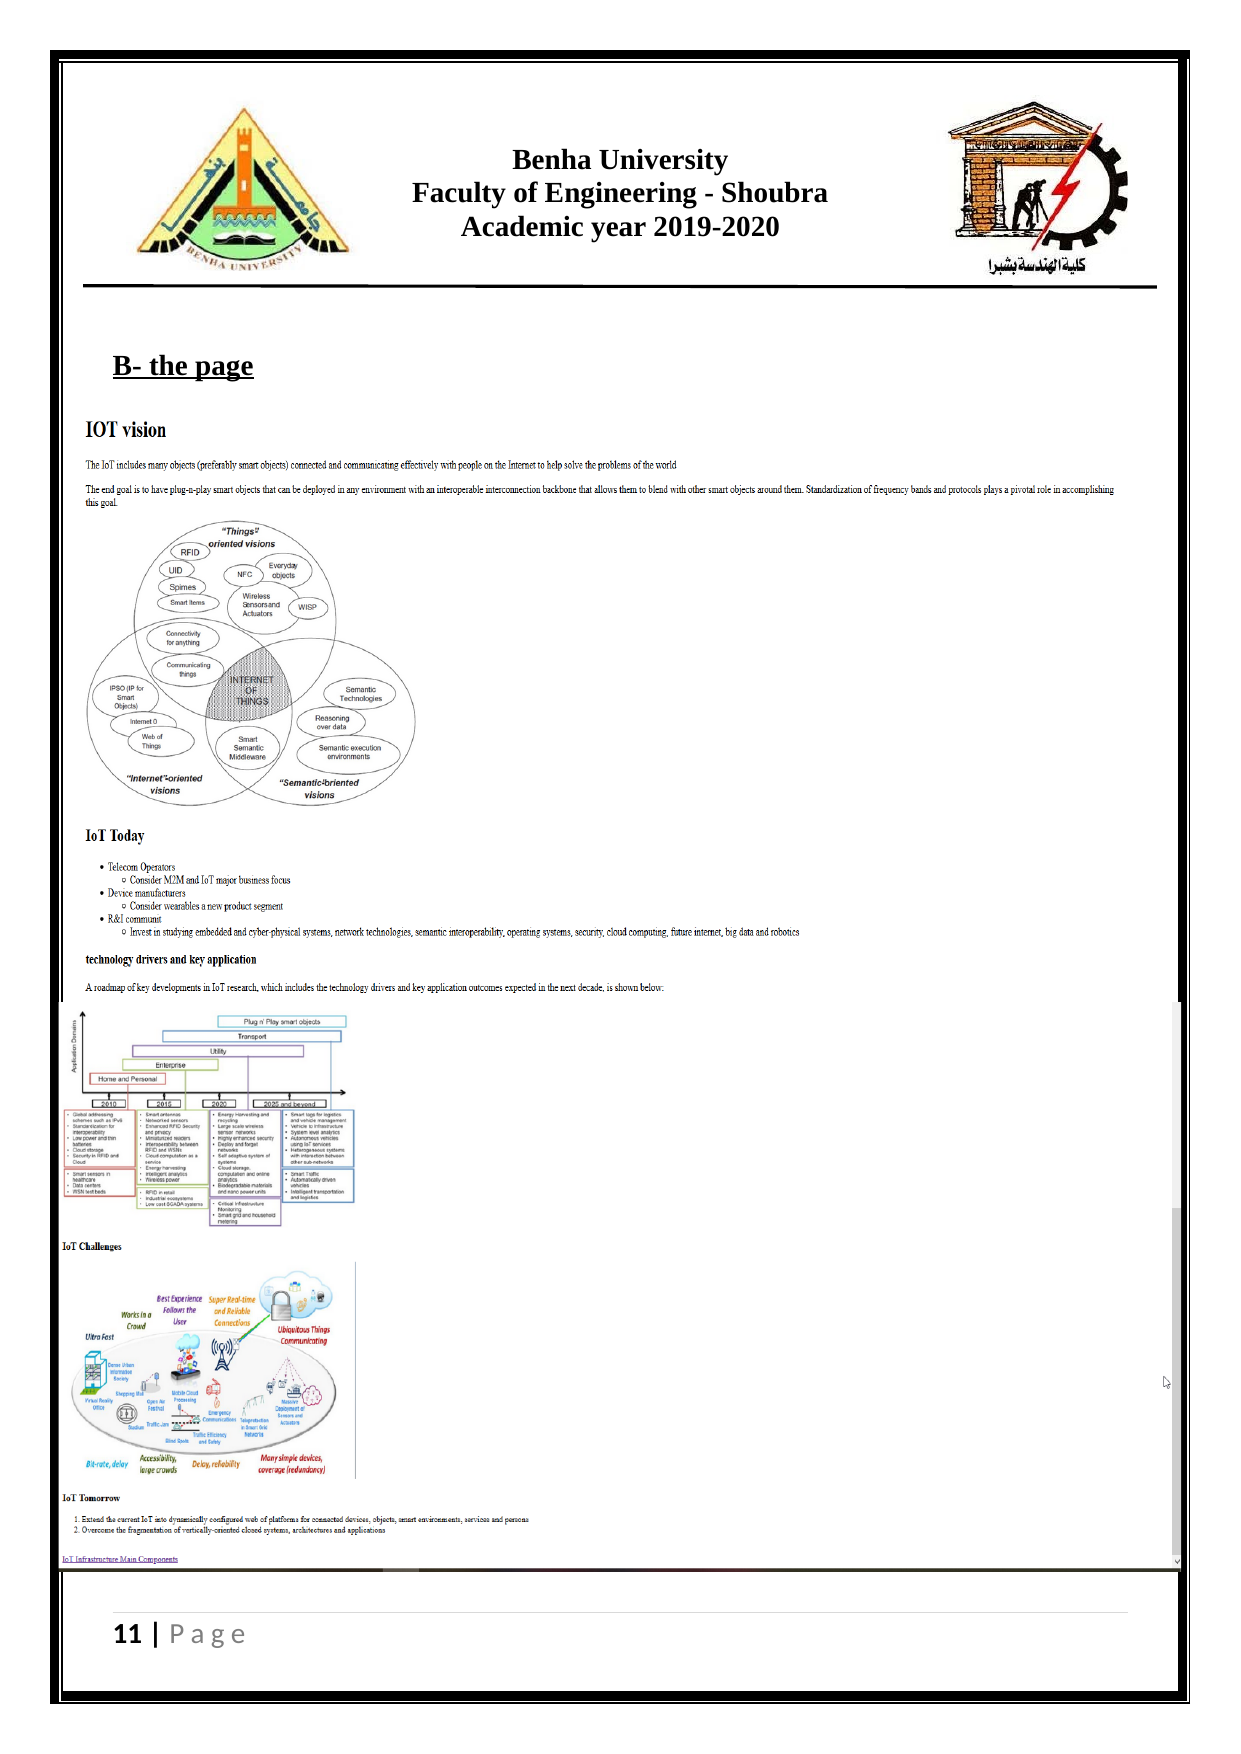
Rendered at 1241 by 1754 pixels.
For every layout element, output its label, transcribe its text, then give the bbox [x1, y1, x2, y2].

text B- the page [112, 348, 1128, 382]
picture [112, 77, 373, 271]
picture [921, 95, 1128, 285]
picture [81, 401, 1128, 997]
picture [58, 1002, 1182, 1572]
